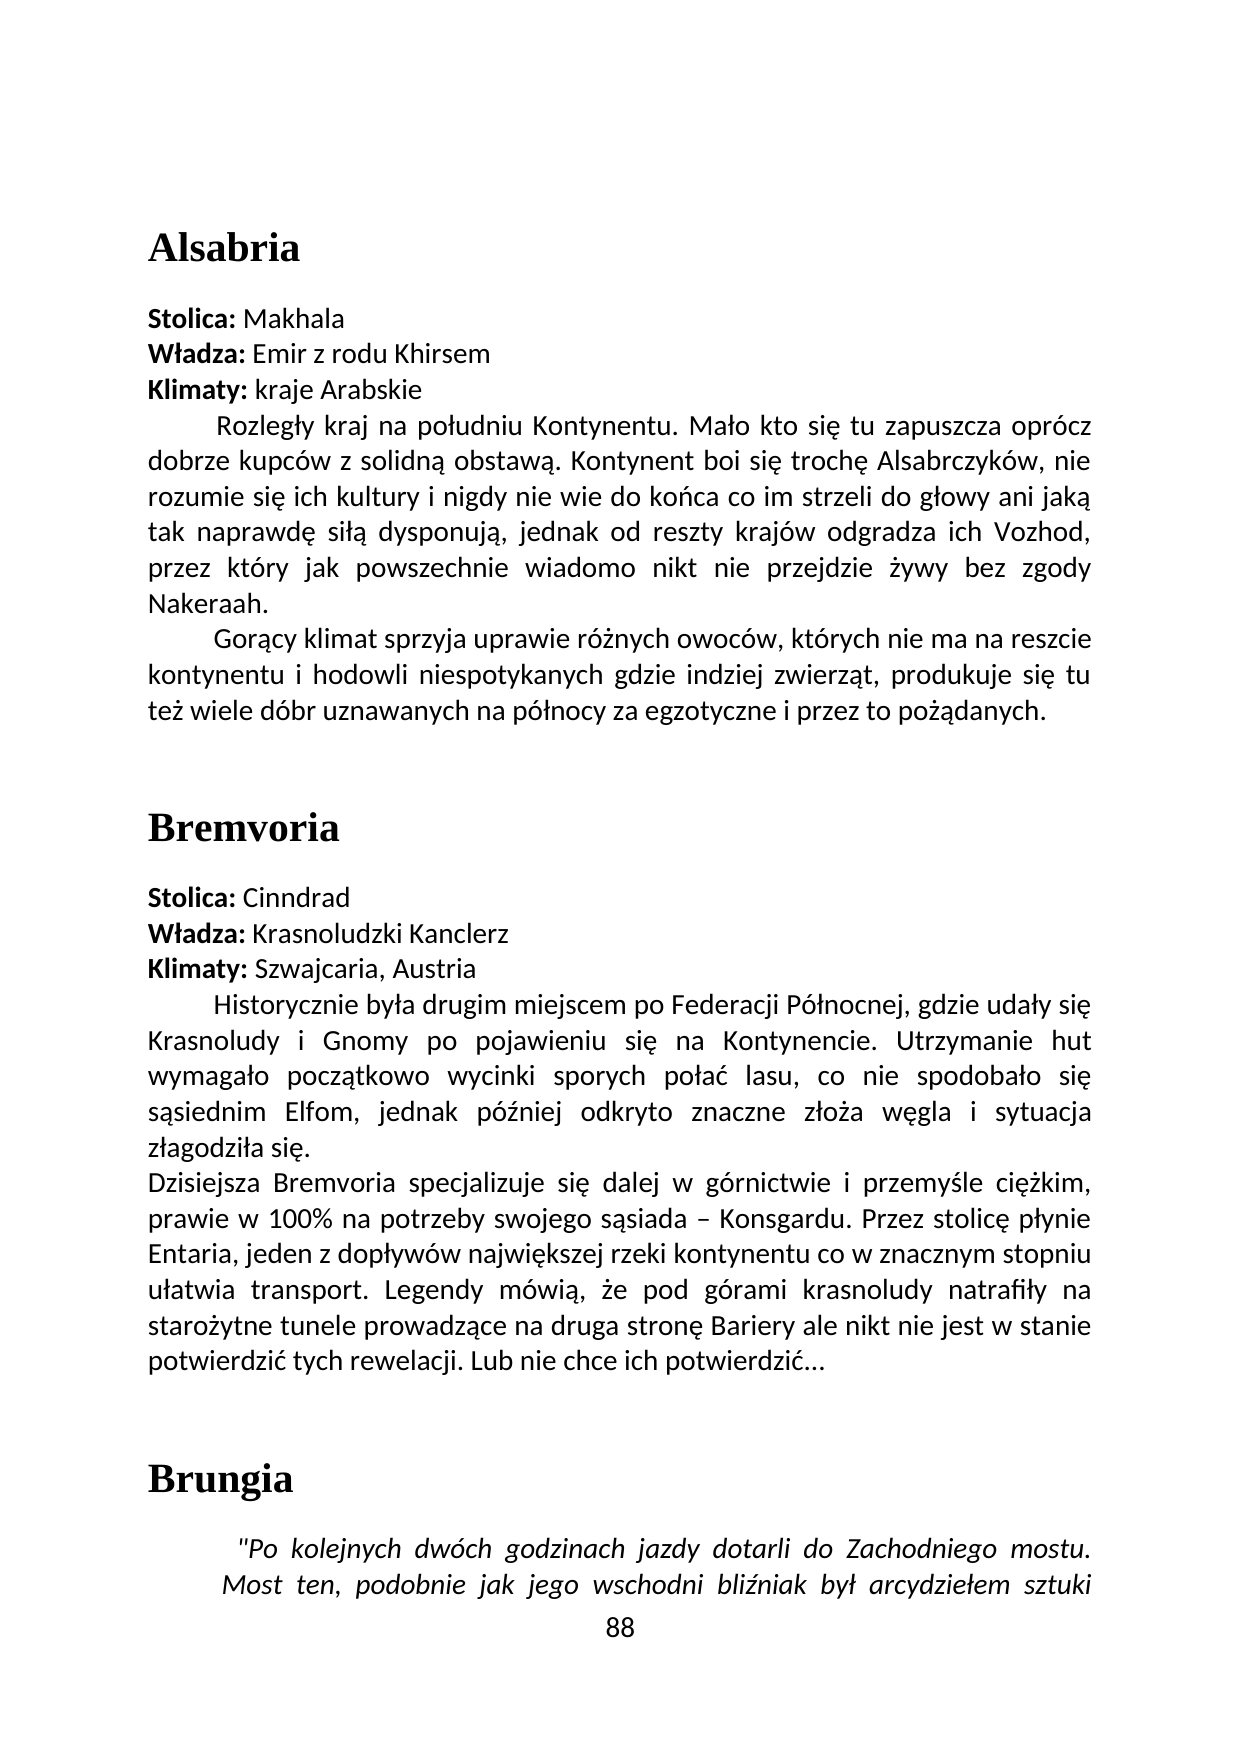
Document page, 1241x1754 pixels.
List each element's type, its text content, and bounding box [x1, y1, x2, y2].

text Władza: Emir z rodu Khirsem [148, 335, 1093, 371]
text Gorący klimat sprzyja uprawie różnych owoców, których nie ma na reszcie kontynentu i hodowli niespotykanych gdzie indziej zwierząt, produkuje się tu też wiele dóbr uznawanych na północy za egzotyczne i przez to pożądanych. [148, 620, 1093, 727]
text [221, 1530, 1093, 1601]
text Klimaty: kraje Arabskie [148, 371, 1093, 407]
text Rozległy kraj na południu Kontynentu. Mało kto się tu zapuszcza oprócz dobrze kupców z solidną obstawą. Kontynent boi się trochę Alsabrczyków, nie rozumie się ich kultury i nigdy nie wie do końca co im strzeli do głowy ani jaką tak naprawdę siłą dysponują, jednak od reszty krajów odgradza ich Vozhod, przez który jak powszechnie wiadomo nikt nie przejdzie żywy bez zgody Nakeraah. [148, 407, 1093, 620]
subtitle Brungia [148, 1453, 1093, 1501]
subtitle Alsabria [148, 223, 1093, 271]
text Klimaty: Szwajcaria, Austria [148, 951, 1093, 986]
subtitle Bremvoria [148, 802, 1093, 850]
text Dzisiejsza Bremvoria specjalizuje się dalej w górnictwie i przemyśle ciężkim, prawie w 100% na potrzeby swojego sąsiada – Konsgardu. Przez stolicę płynie Entaria, jeden z dopływów największej rzeki kontynentu co w znacznym stopniu ułatwia transport. Legendy mówią, że pod górami krasnoludy natrafiły na starożytne tunele prowadzące na druga stronę Bariery ale nikt nie jest w stanie potwierdzić tych rewelacji. Lub nie chce ich potwierdzić... [148, 1164, 1093, 1378]
text Stolica: Makhala [148, 300, 1093, 335]
text Władza: Krasnoludzki Kanclerz [148, 915, 1093, 951]
text Historycznie była drugim miejscem po Federacji Północnej, gdzie udały się Krasnoludy i Gnomy po pojawieniu się na Kontynencie. Utrzymanie hut wymagało początkowo wycinki sporych połać lasu, co nie spodobało się sąsiednim Elfom, jednak później odkryto znaczne złoża węgla i sytuacja złagodziła się. [148, 986, 1093, 1164]
text Stolica: Cinndrad [148, 879, 1093, 915]
